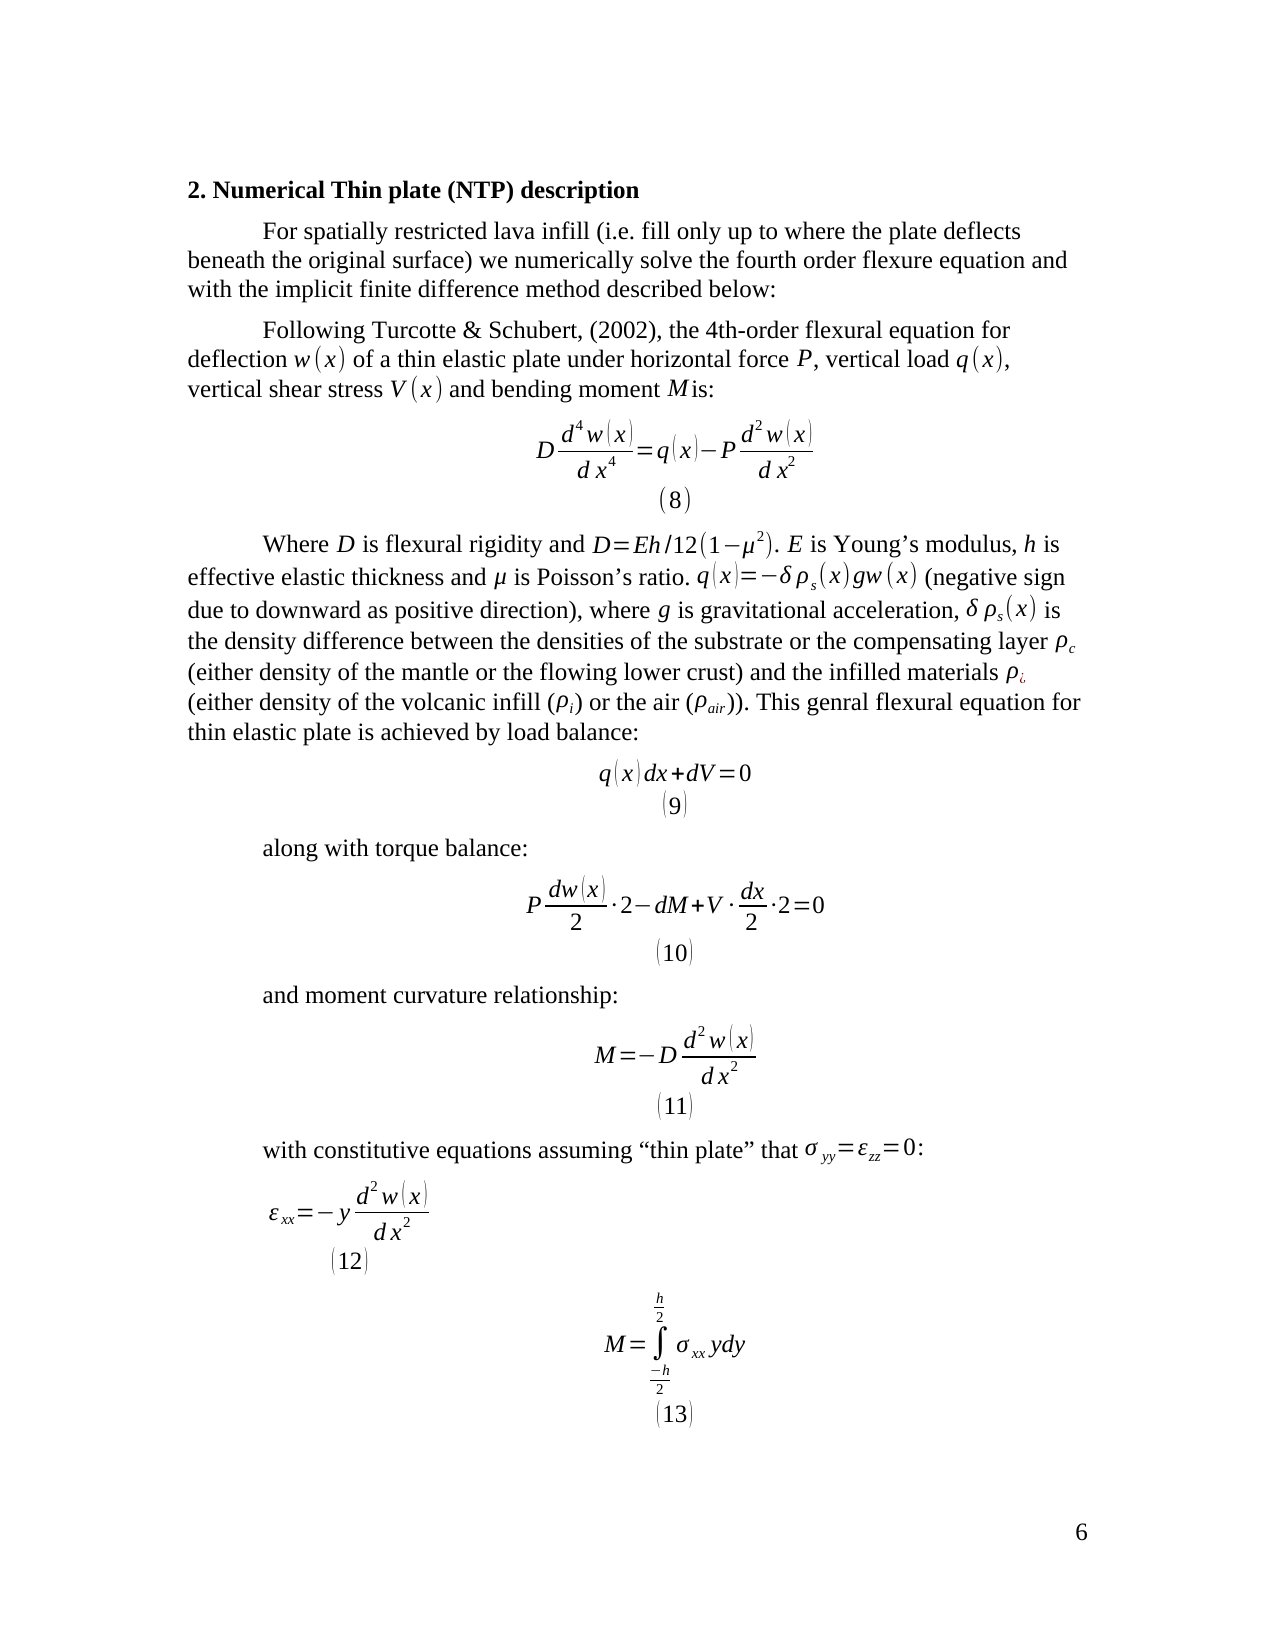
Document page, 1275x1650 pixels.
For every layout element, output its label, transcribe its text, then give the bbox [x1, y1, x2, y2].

text with constitutive equations assuming “thin plate” that [187, 1134, 1087, 1165]
subtitle 2. Numerical Thin plate (NTP) description [187, 175, 1087, 204]
text Following Turcotte & Schubert, (2002), the 4th-order flexural equation for deflection of a thin elastic plate under horizontal force , vertical load , vertical shear stress and bending moment is: [187, 315, 1087, 404]
text For spatially restricted lava infill (i.e. fill only up to where the plate deflects beneath the original surface) we numerically solve the fourth order flexure equation and with the implicit finite difference method described below: [187, 216, 1087, 302]
text Where is flexural rigidity and . is Young’s modulus, is effective elastic thickness and is Poisson’s ratio. (negative sign due to downward as positive direction), where is gravitational acceleration, is the density difference between the densities of the substrate or the compensating layer (either density of the mantle or the flowing lower crust) and the infilled materials (either density of the volcanic infill () or the air ()). This genral flexural equation for thin elastic plate is achieved by load balance: [187, 527, 1087, 745]
text and moment curvature relationship: [187, 981, 1087, 1009]
text along with torque balance: [187, 833, 1087, 862]
